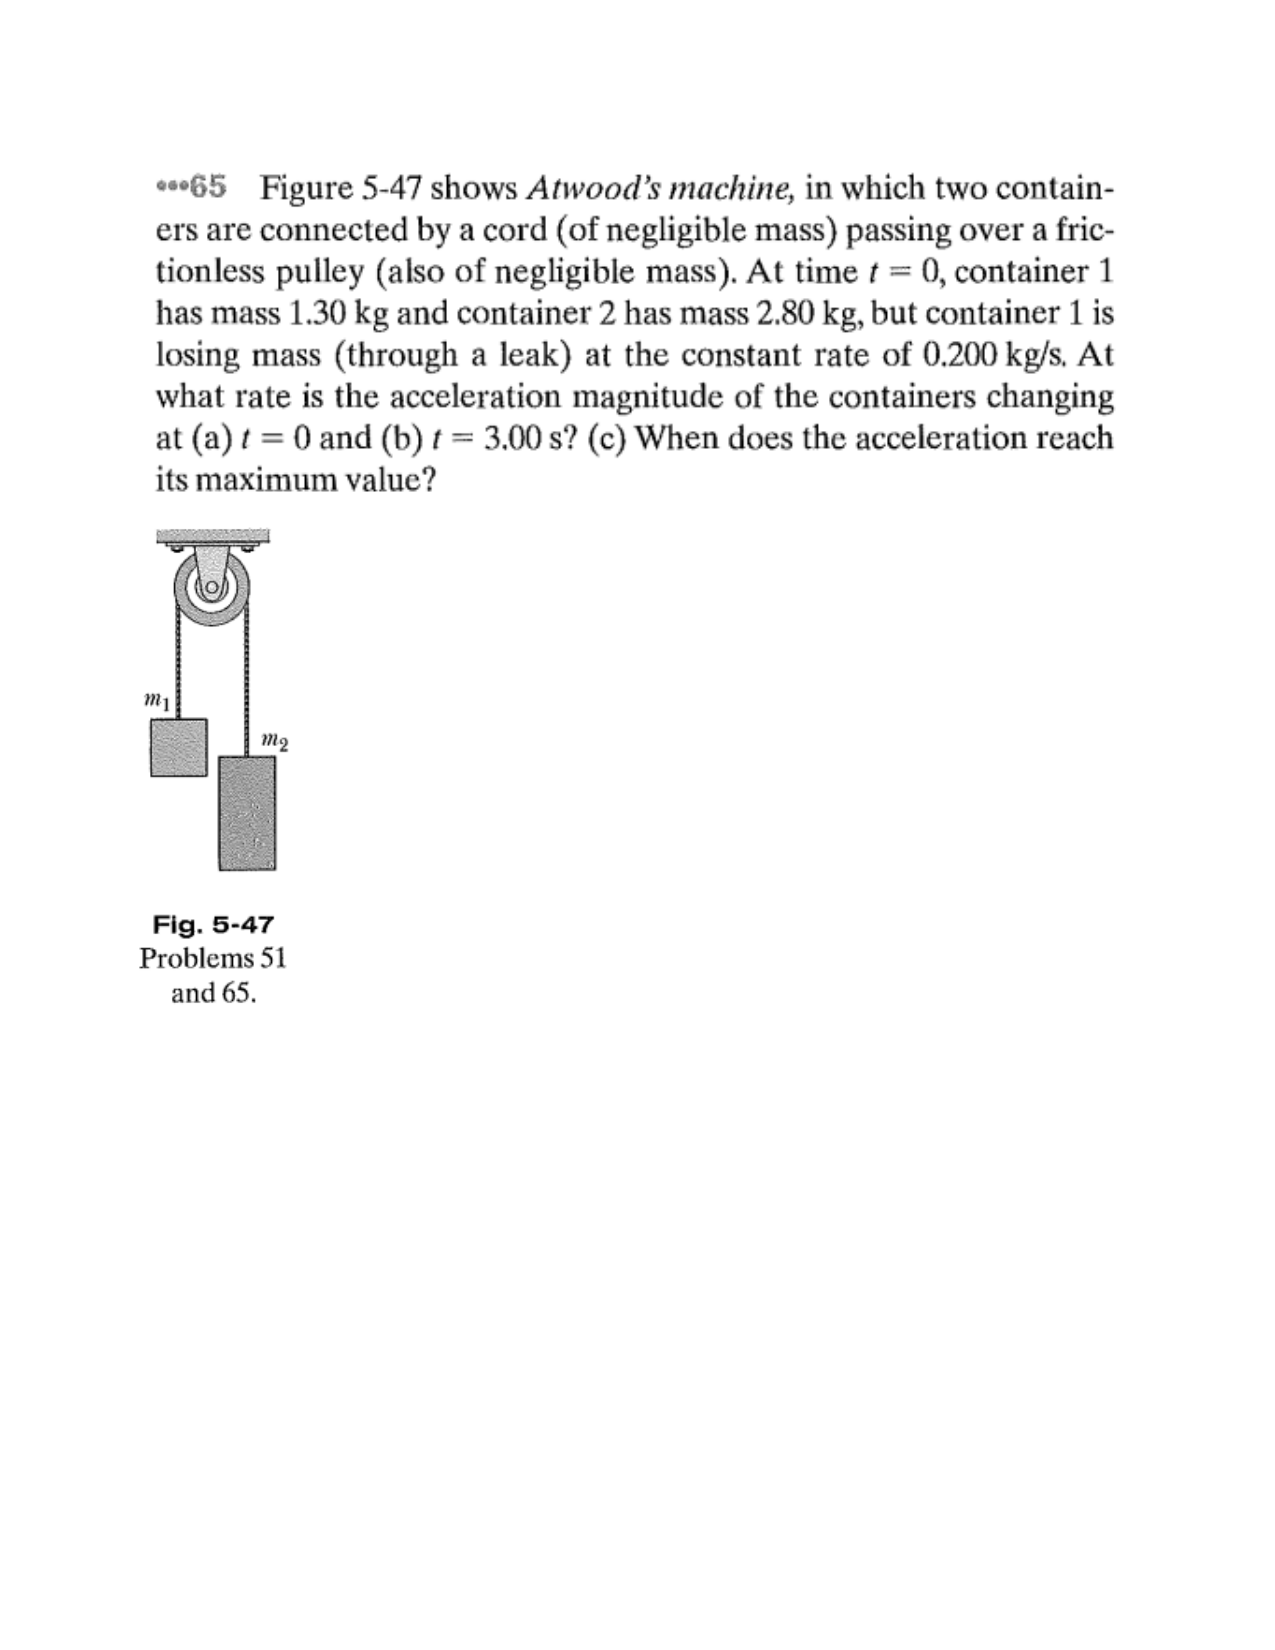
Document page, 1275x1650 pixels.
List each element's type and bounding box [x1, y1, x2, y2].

picture [135, 506, 318, 1025]
picture [135, 150, 1155, 505]
